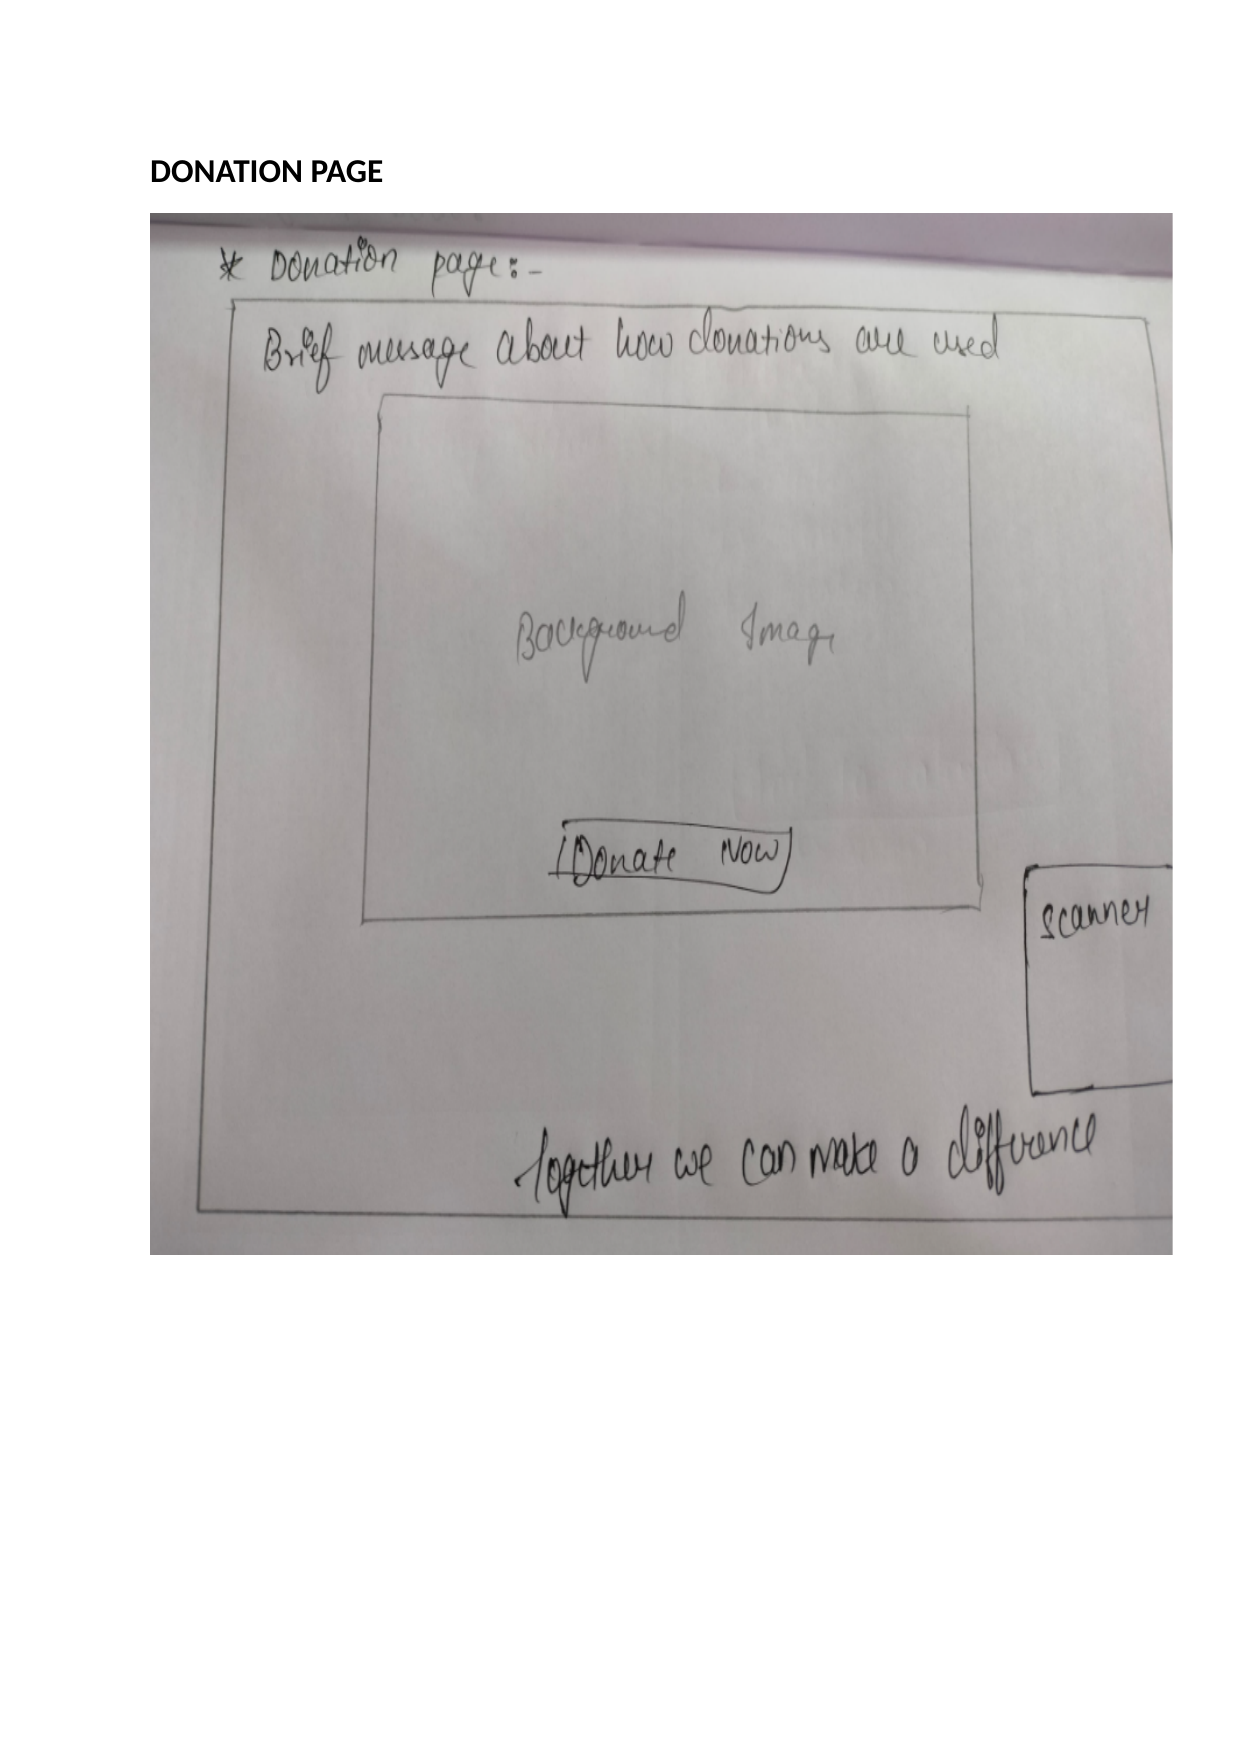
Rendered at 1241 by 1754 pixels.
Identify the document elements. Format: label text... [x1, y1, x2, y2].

picture [150, 213, 1173, 1255]
text DONATION PAGE [150, 150, 1090, 191]
